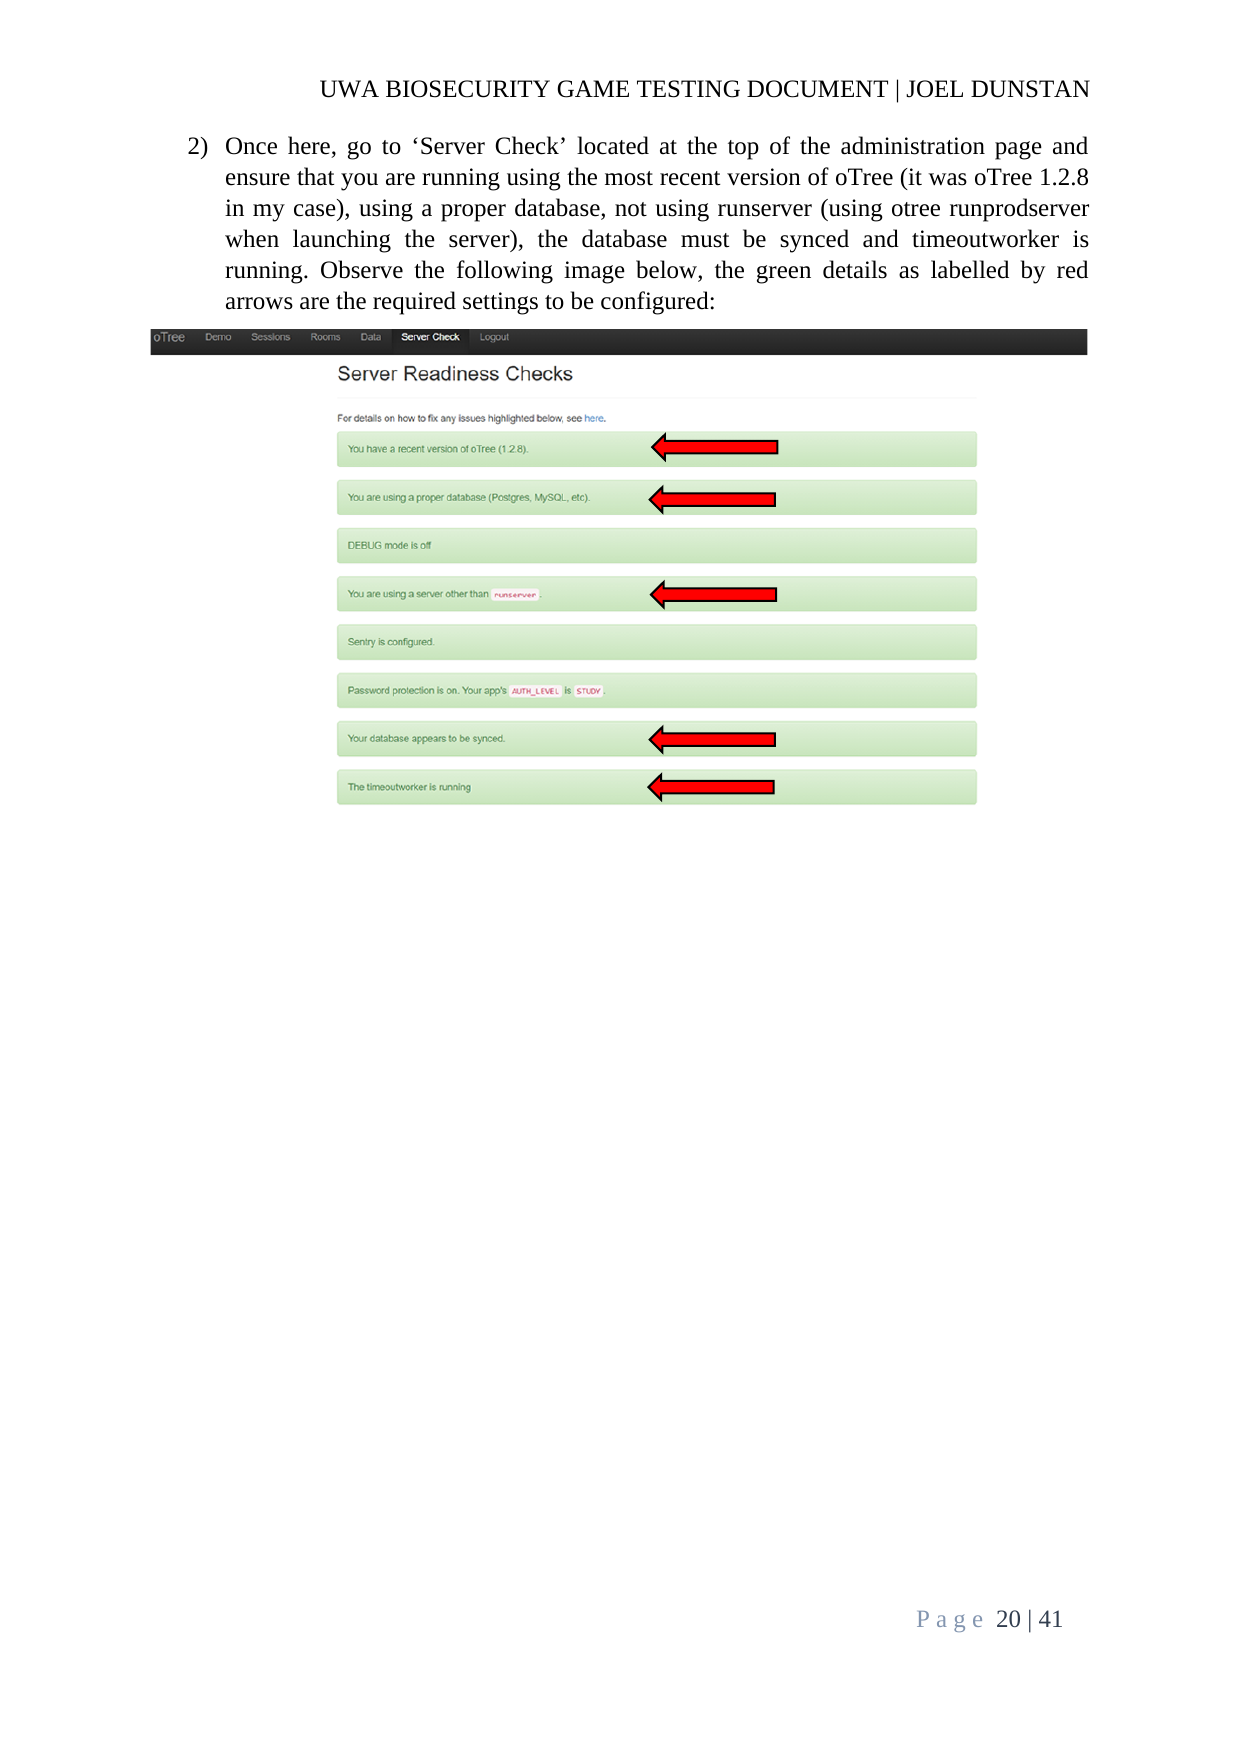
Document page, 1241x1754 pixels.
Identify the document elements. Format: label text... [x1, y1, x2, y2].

list Once here, go to ‘Server Check’ located at the top of the administration page and ensure that you are running using the most recent version of oTree (it was oTree 1.2.8 in my case), using a proper database, not using runserver (using otree runprodserver when launching the server), the database must be synced and timeoutworker is running. Observe the following image below, the green details as labelled by red arrows are the required settings to be configured: [187, 131, 1090, 315]
picture [150, 329, 1087, 804]
